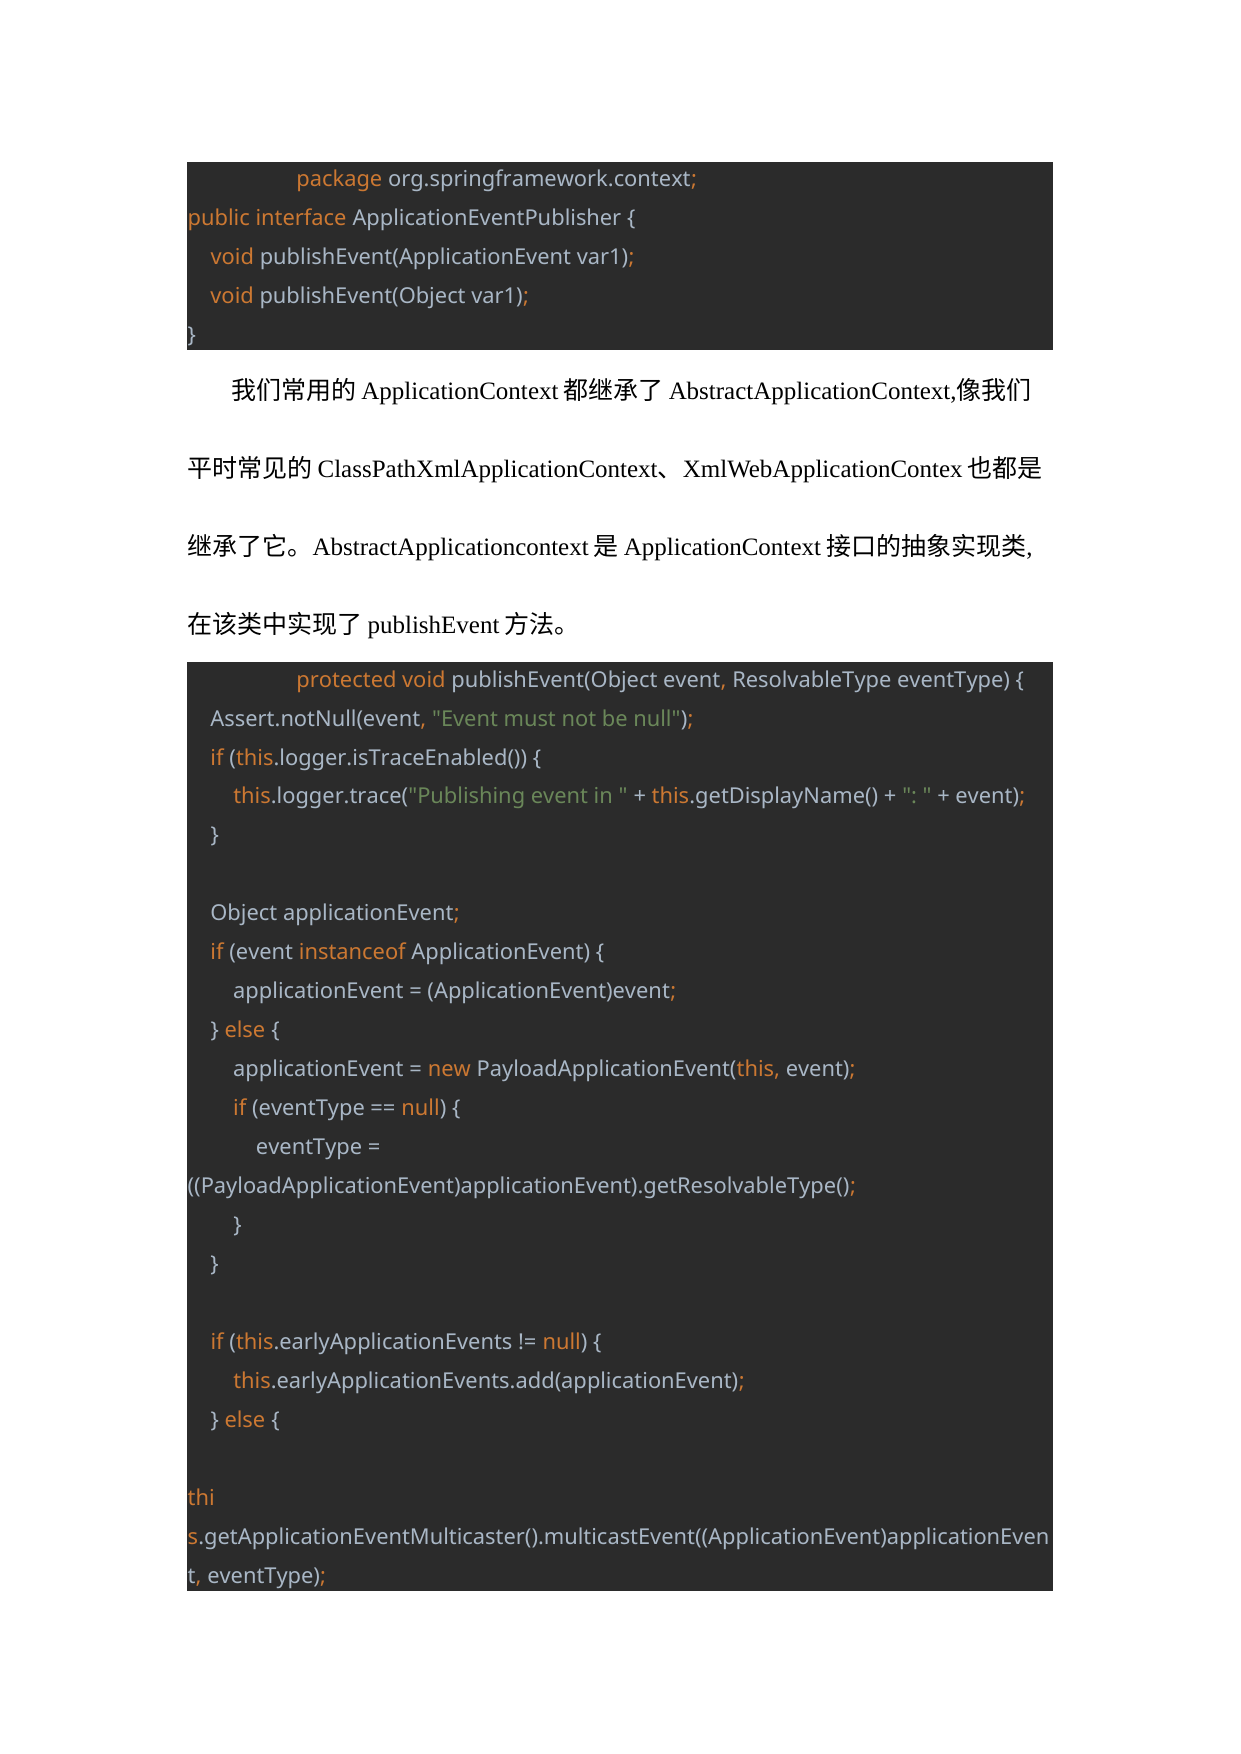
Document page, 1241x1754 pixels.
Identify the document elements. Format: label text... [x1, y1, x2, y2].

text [187, 662, 1053, 1591]
text 我们常用的ApplicationContext都继承了AbstractApplicationContext,像我们平时常见的ClassPathXmlApplicationContext、XmlWebApplicationContex也都是继承了它。AbstractApplicationcontext是ApplicationContext接口的抽象实现类,在该类中实现了publishEvent方法。 [187, 356, 1053, 655]
text package org.springframework.context; public interface ApplicationEventPublisher { void publishEvent(ApplicationEvent var1); void publishEvent(Object var1); } [187, 162, 1053, 350]
